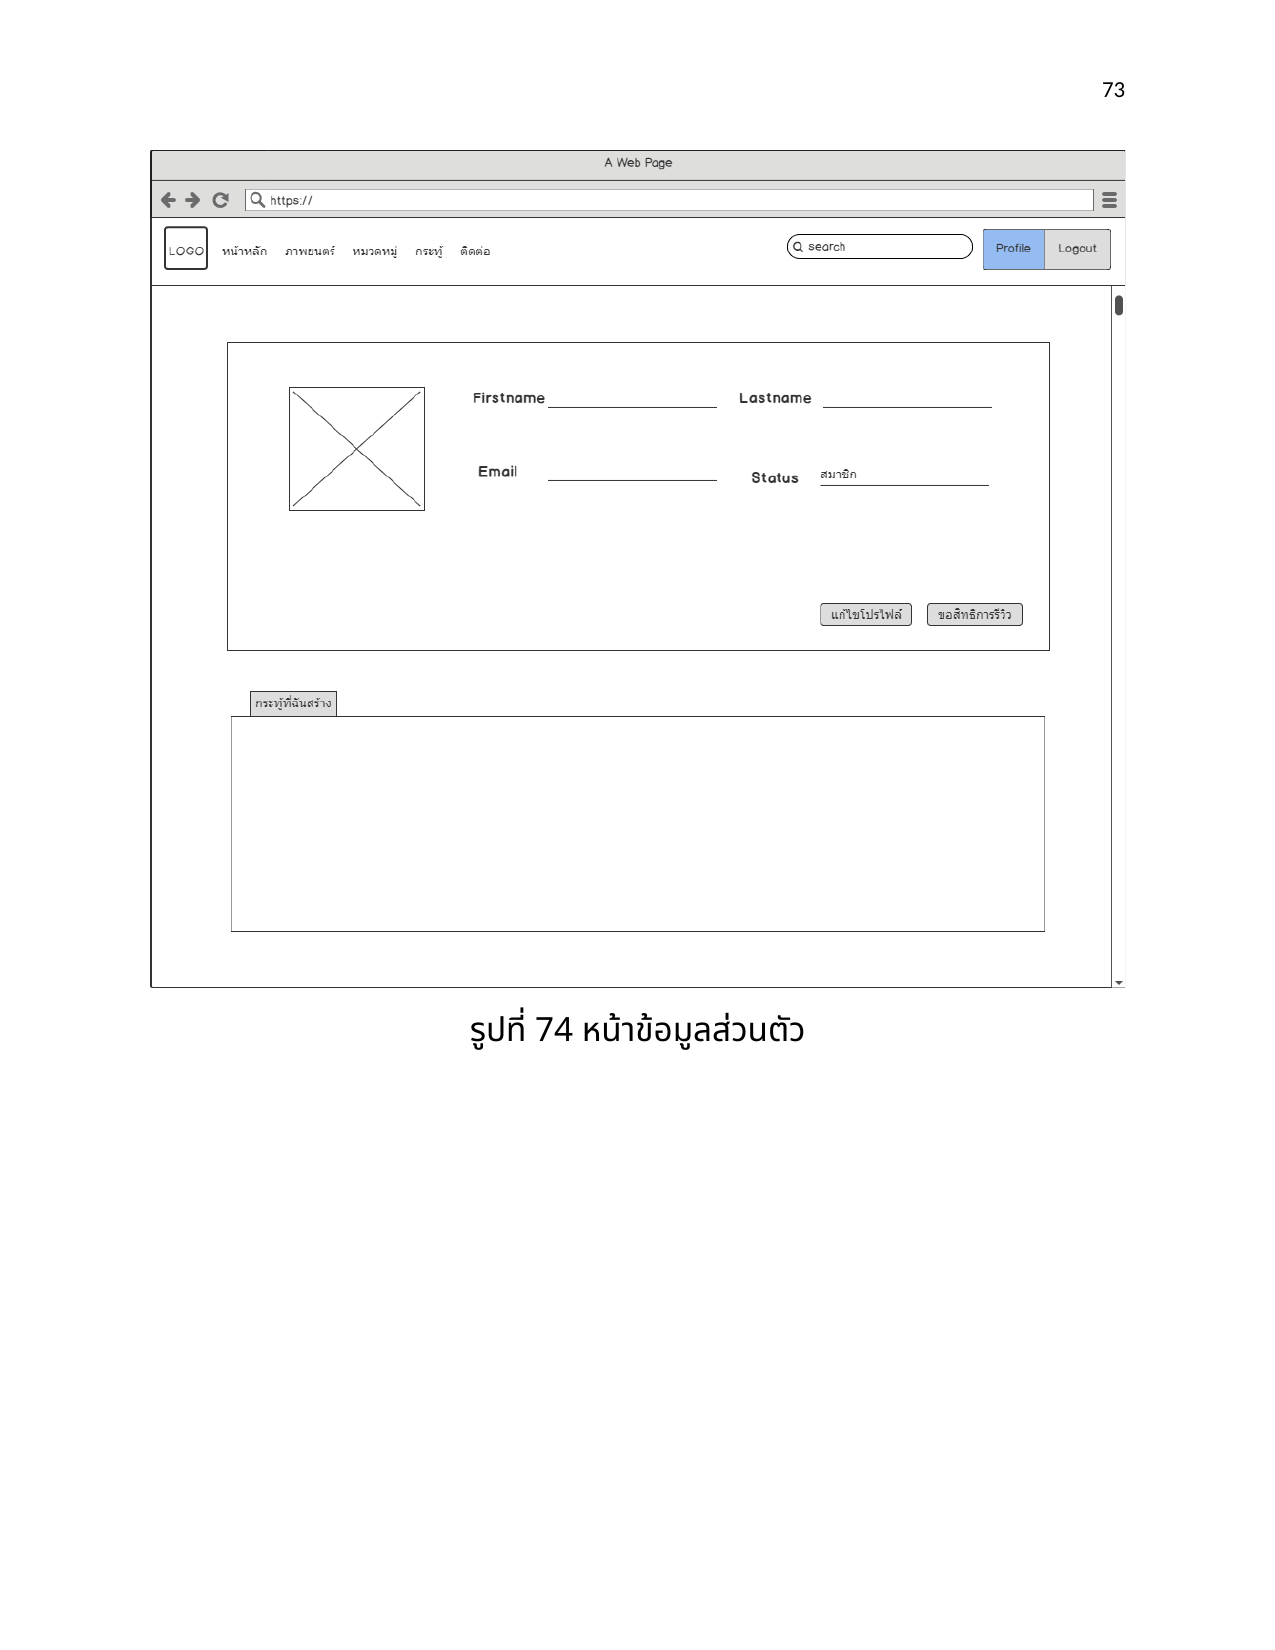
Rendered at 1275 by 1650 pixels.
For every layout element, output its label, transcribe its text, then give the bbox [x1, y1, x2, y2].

text รูปที่ 74 หน้าข้อมูลส่วนตัว [150, 1006, 1125, 1057]
picture [150, 150, 1125, 988]
